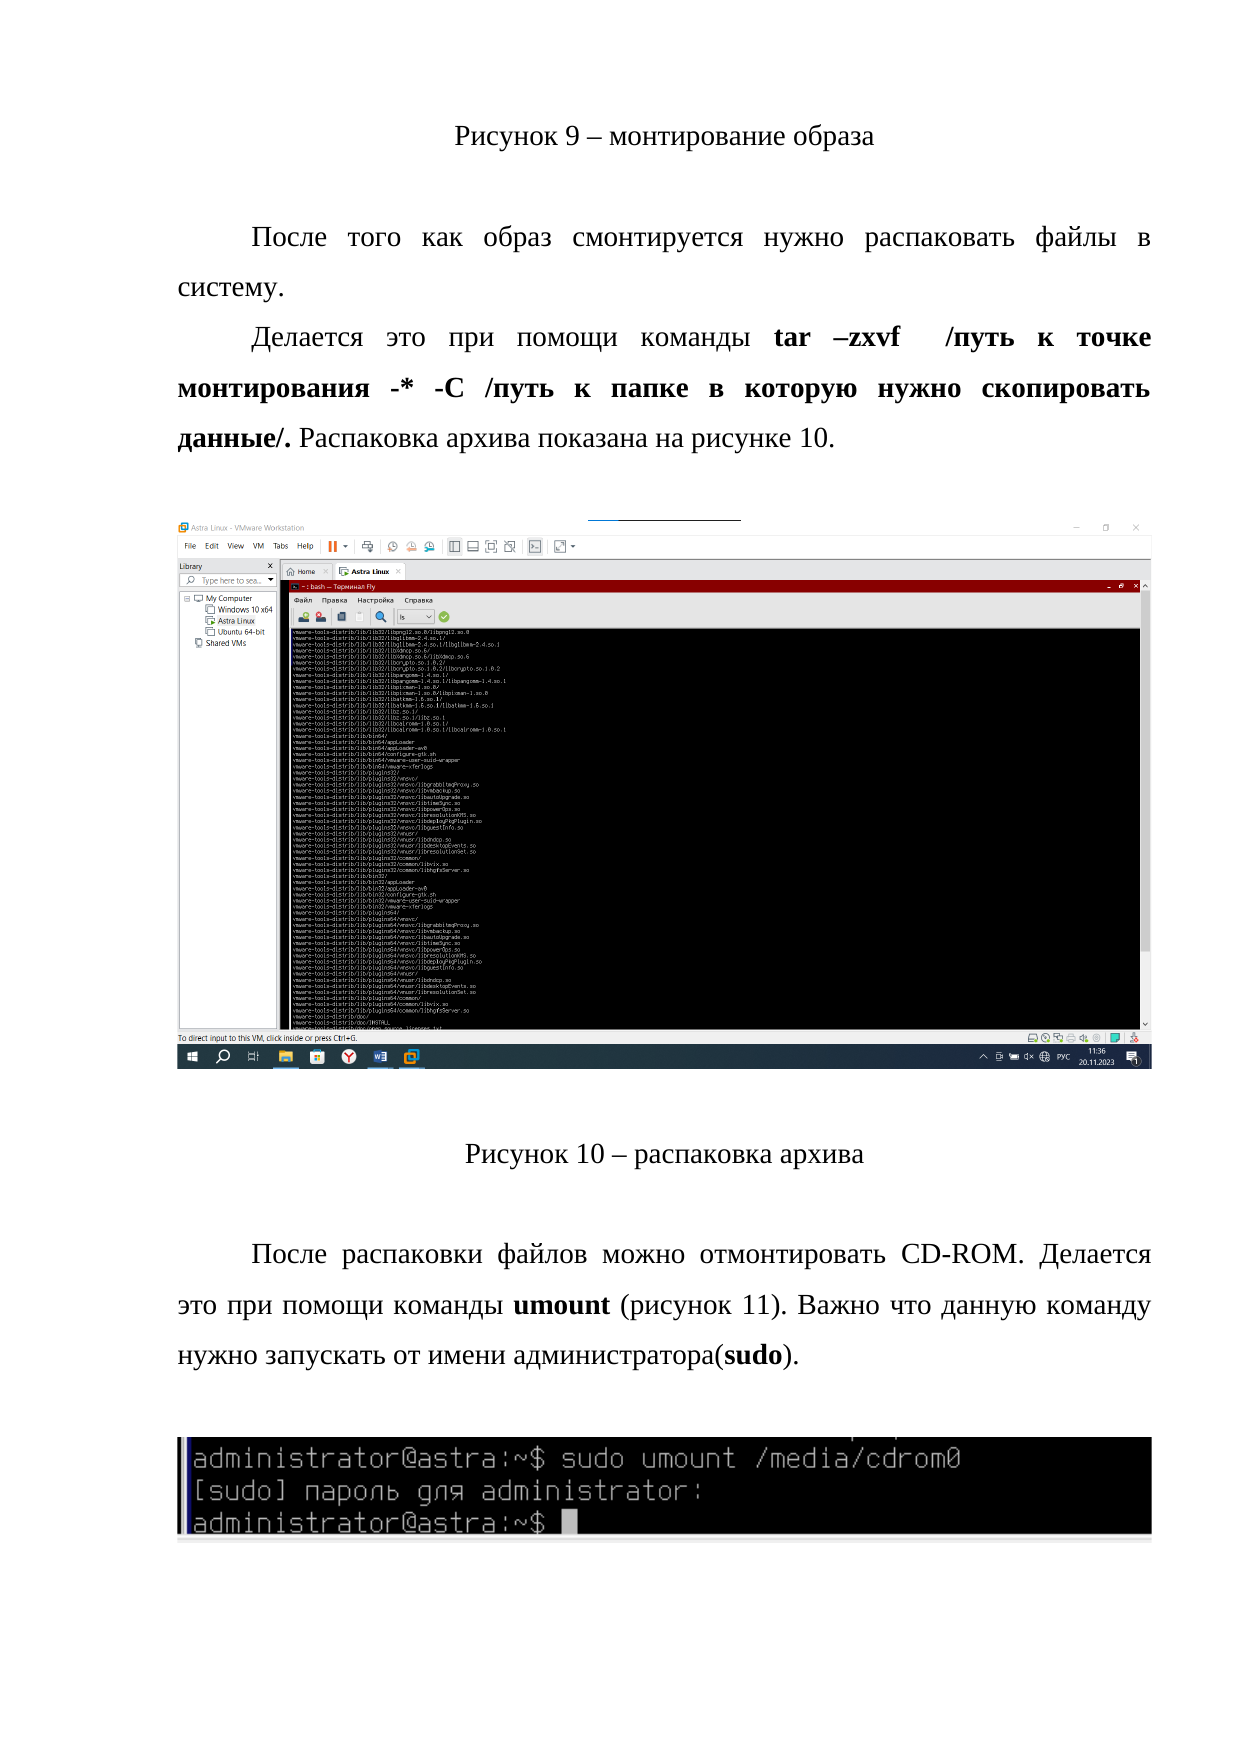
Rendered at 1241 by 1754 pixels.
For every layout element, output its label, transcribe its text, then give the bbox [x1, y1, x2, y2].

text Рисунок 9 – монтирование образа [177, 118, 1152, 152]
picture [177, 1437, 1152, 1543]
text После распаковки файлов можно отмонтировать CD-ROM. Делается это при помощи команды umount (рисунок 11). Важно что данную команду нужно запускать от имени администратора(sudo). [177, 1236, 1152, 1371]
text После того как образ смонтируется нужно распаковать файлы в систему. [177, 219, 1152, 303]
text Делается это при помощи команды tar –zxvf /путь к точке монтирования -* -С /путь к папке в которую нужно скопировать данные/. Распаковка архива показана на рисунке 10. [177, 319, 1152, 453]
picture [177, 520, 1152, 1069]
text Рисунок 10 – распаковка архива [177, 1136, 1152, 1169]
